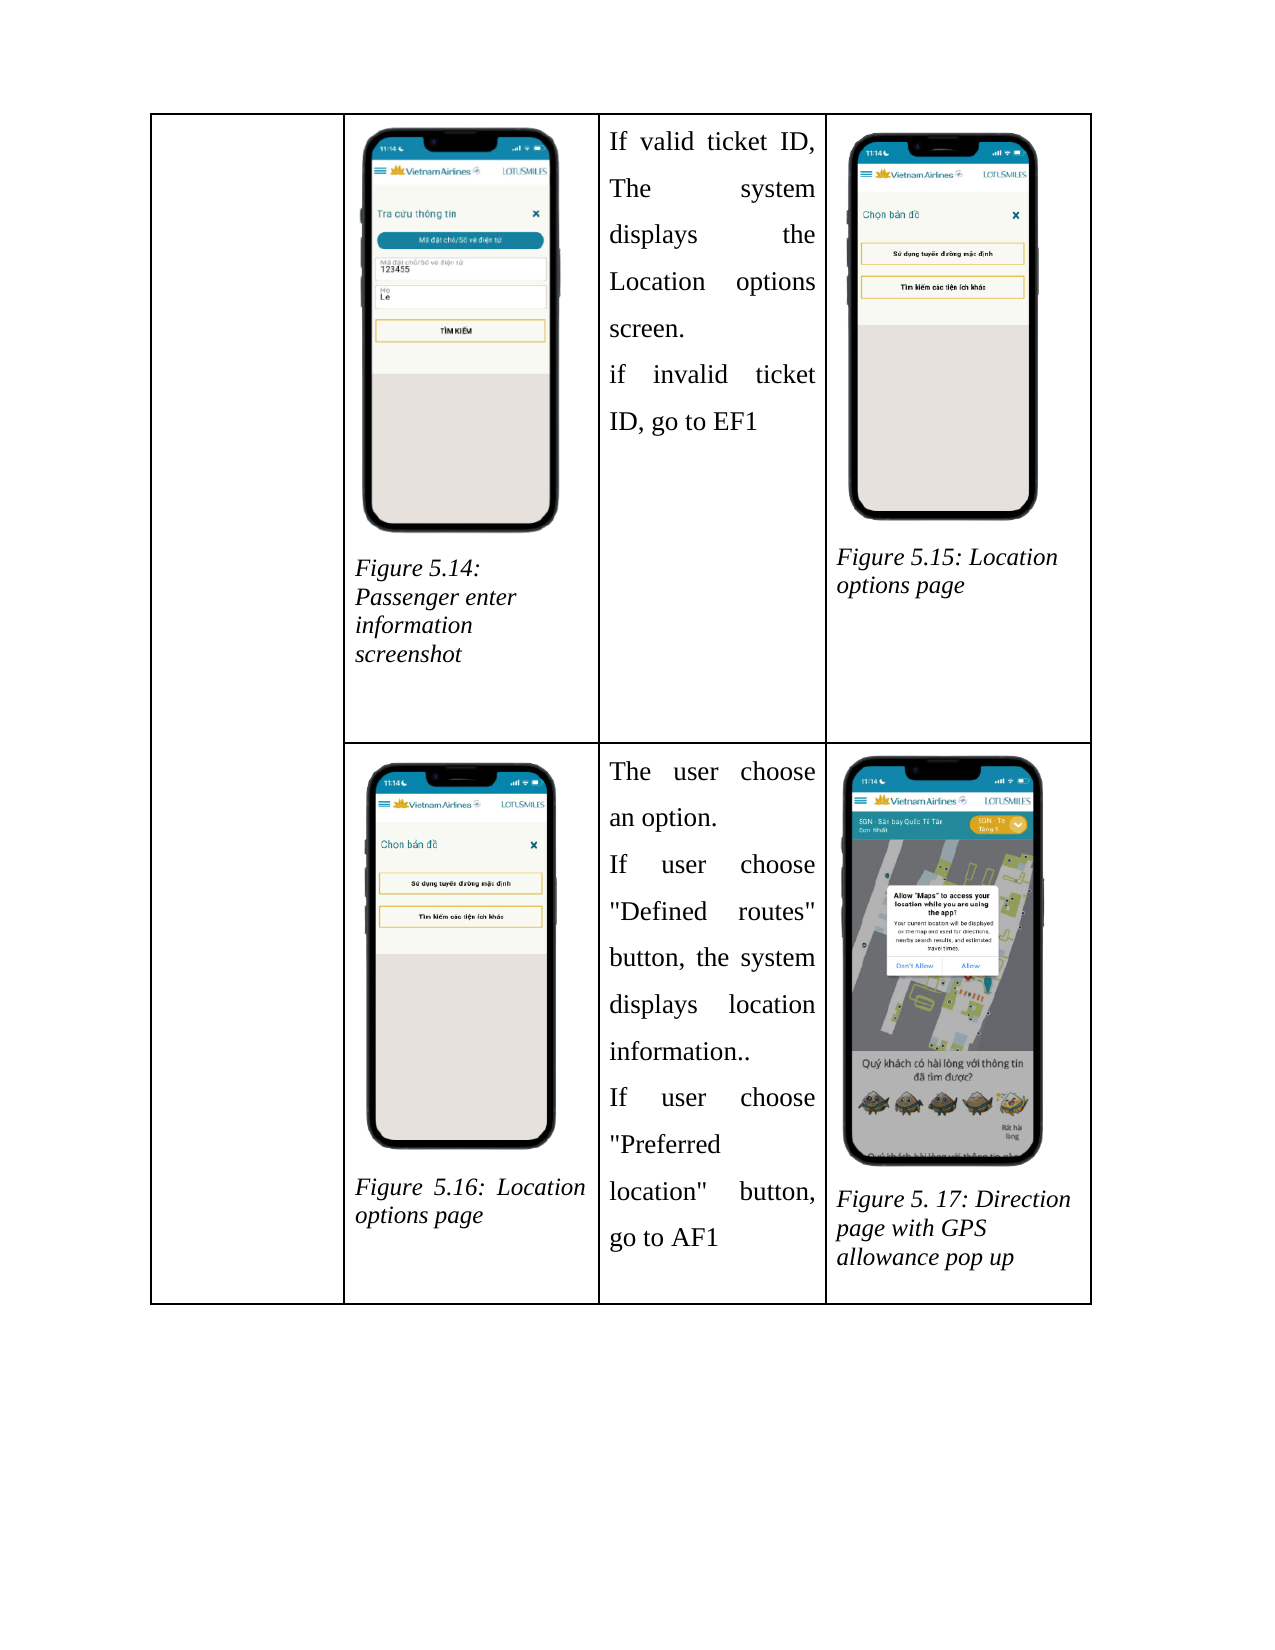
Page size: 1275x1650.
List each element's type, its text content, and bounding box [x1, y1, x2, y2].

table_cell If valid ticket ID, The system displays the Location options screen. if invalid ticket ID, go to EF1 [600, 115, 825, 742]
table_cell Figure 5.15: Location options page [827, 115, 1090, 742]
picture [354, 754, 566, 1156]
picture [836, 125, 1048, 527]
picture [836, 754, 1048, 1169]
table_cell The user choose an option. If user choose "Defined routes" button, the system displays location information.. If user choose "Preferred location" button, go to AF1 [600, 744, 825, 1303]
table_cell Figure 5.16: Location options page [345, 744, 598, 1303]
picture [354, 125, 566, 538]
table_cell Figure 5. 17: Direction page with GPS allowance pop up [827, 744, 1090, 1303]
table_cell Figure 5.14: Passenger enter information screenshot [345, 115, 598, 742]
